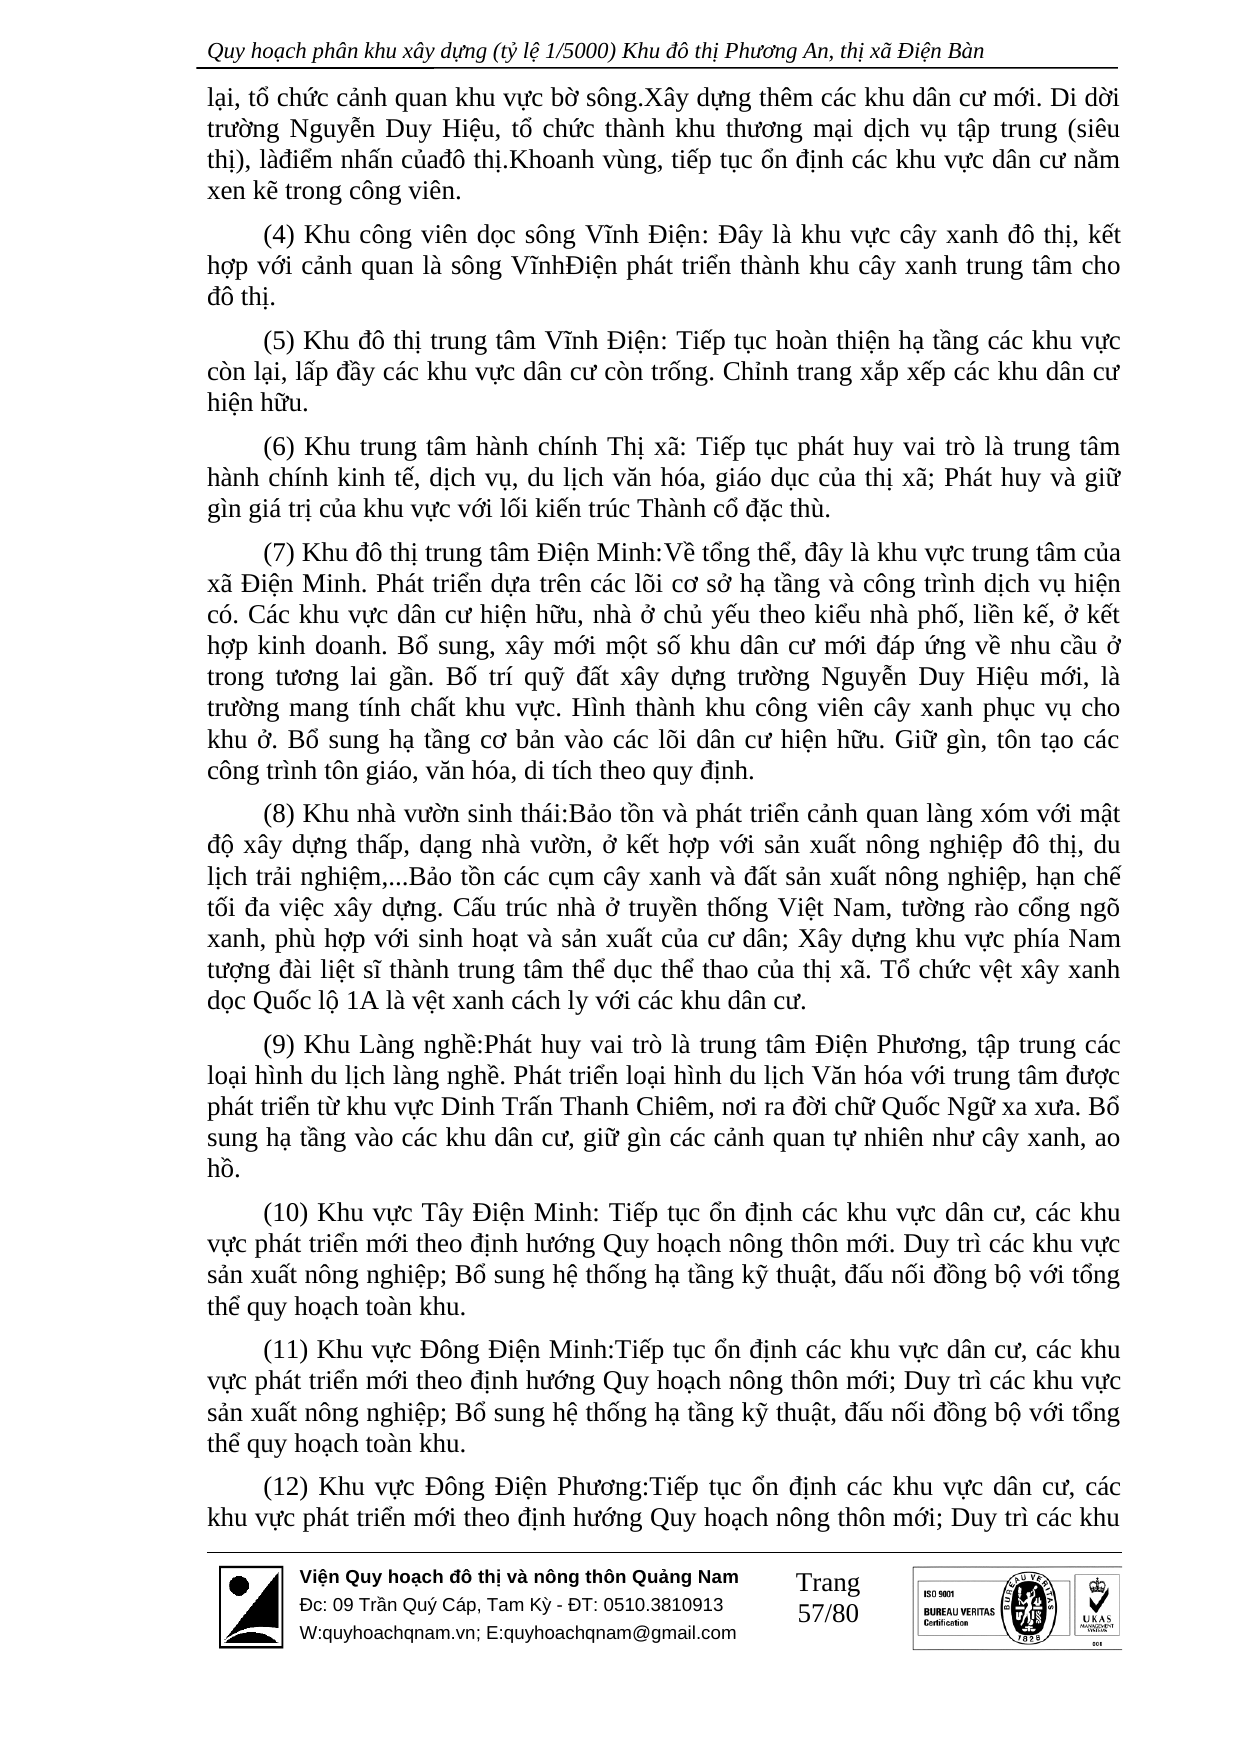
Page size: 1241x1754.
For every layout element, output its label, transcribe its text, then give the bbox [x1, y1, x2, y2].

text (11) Khu vực Đông Điện Minh:Tiếp tục ổn định các khu vực dân cư, các khu vực phát triển mới theo định hướng Quy hoạch nông thôn mới; Duy trì các khu vực sản xuất nông nghiệp; Bổ sung hệ thống hạ tầng kỹ thuật, đấu nối đồng bộ với tổng thể quy hoạch toàn khu. [207, 1333, 1122, 1458]
text (5) Khu đô thị trung tâm Vĩnh Điện: Tiếp tục hoàn thiện hạ tầng các khu vực còn lại, lấp đầy các khu vực dân cư còn trống. Chỉnh trang xắp xếp các khu dân cư hiện hữu. [207, 324, 1122, 417]
text (9) Khu Làng nghề:Phát huy vai trò là trung tâm Điện Phương, tập trung các loại hình du lịch làng nghề. Phát triển loại hình du lịch Văn hóa với trung tâm được phát triển từ khu vực Dinh Trấn Thanh Chiêm, nơi ra đời chữ Quốc Ngữ xa xưa. Bổ sung hạ tầng vào các khu dân cư, giữ gìn các cảnh quan tự nhiên như cây xanh, ao hồ. [207, 1028, 1122, 1184]
text (6) Khu trung tâm hành chính Thị xã: Tiếp tục phát huy vai trò là trung tâm hành chính kinh tế, dịch vụ, du lịch văn hóa, giáo dục của thị xã; Phát huy và giữ gìn giá trị của khu vực với lối kiến trúc Thành cổ đặc thù. [207, 430, 1122, 523]
text (10) Khu vực Tây Điện Minh: Tiếp tục ổn định các khu vực dân cư, các khu vực phát triển mới theo định hướng Quy hoạch nông thôn mới. Duy trì các khu vực sản xuất nông nghiệp; Bổ sung hệ thống hạ tầng kỹ thuật, đấu nối đồng bộ với tổng thể quy hoạch toàn khu. [207, 1196, 1122, 1321]
text (8) Khu nhà vườn sinh thái:Bảo tồn và phát triển cảnh quan làng xóm với mật độ xây dựng thấp, dạng nhà vườn, ở kết hợp với sản xuất nông nghiệp đô thị, du lịch trải nghiệm,...Bảo tồn các cụm cây xanh và đất sản xuất nông nghiệp, hạn chế tối đa việc xây dựng. Cấu trúc nhà ở truyền thống Việt Nam, tường rào cổng ngõ xanh, phù hợp với sinh hoạt và sản xuất của cư dân; Xây dựng khu vực phía Nam tượng đài liệt sĩ thành trung tâm thể dục thể thao của thị xã. Tổ chức vệt xây xanh dọc Quốc lộ 1A là vệt xanh cách ly với các khu dân cư. [207, 797, 1122, 1016]
text (7) Khu đô thị trung tâm Điện Minh:Về tổng thể, đây là khu vực trung tâm của xã Điện Minh. Phát triển dựa trên các lõi cơ sở hạ tầng và công trình dịch vụ hiện có. Các khu vực dân cư hiện hữu, nhà ở chủ yếu theo kiểu nhà phố, liền kế, ở kết hợp kinh doanh. Bổ sung, xây mới một số khu dân cư mới đáp ứng về nhu cầu ở trong tương lai gần. Bố trí quỹ đất xây dựng trường Nguyễn Duy Hiệu mới, là trường mang tính chất khu vực. Hình thành khu công viên cây xanh phục vụ cho khu ở. Bổ sung hạ tầng cơ bản vào các lõi dân cư hiện hữu. Giữ gìn, tôn tạo các công trình tôn giáo, văn hóa, di tích theo quy định. [207, 536, 1122, 785]
picture [911, 1565, 1123, 1651]
text (4) Khu công viên dọc sông Vĩnh Điện: Đây là khu vực cây xanh đô thị, kết hợp với cảnh quan là sông VĩnhĐiện phát triển thành khu cây xanh trung tâm cho đô thị. [207, 218, 1122, 311]
picture [218, 1565, 284, 1649]
